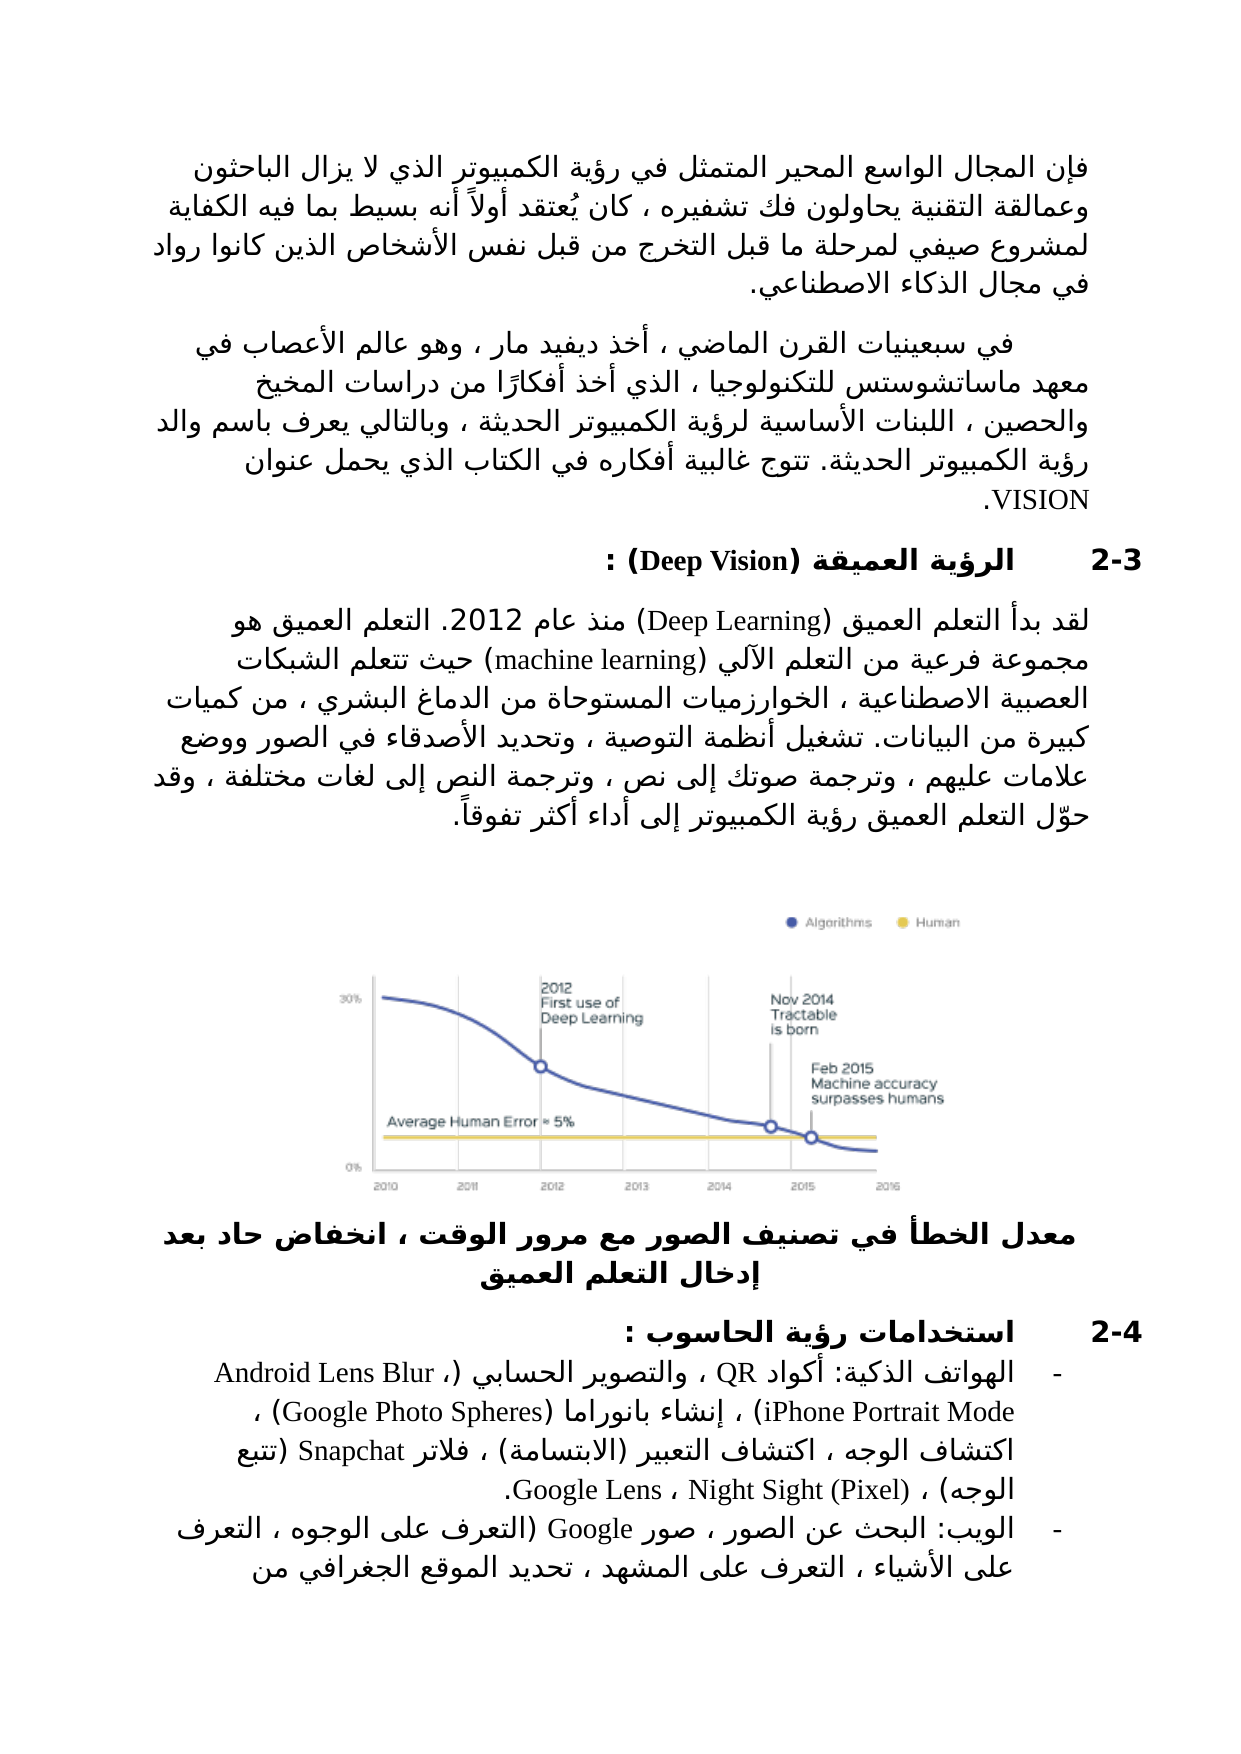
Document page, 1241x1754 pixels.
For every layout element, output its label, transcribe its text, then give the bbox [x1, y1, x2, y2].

text معدل الخطأ في تصنيف الصور مع مرور الوقت ، انخفاض حاد بعد إدخال التعلم العميق [150, 1217, 1090, 1290]
picture [279, 917, 961, 1192]
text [150, 150, 1090, 301]
list الهواتف الذكية: أكواد QR ، والتصوير الحسابي (Android Lens Blur ، iPhone Portrait Mode) ، إنشاء بانوراما (Google Photo Spheres) ، اكتشاف الوجه ، اكتشاف التعبير (الابتسامة) ، فلاتر Snapchat (تتبع الوجه) ، Google Lens ، Night Sight (Pixel). [150, 1355, 1053, 1506]
text في سبعينيات القرن الماضي ، أخذ ديفيد مار ، وهو عالم الأعصاب في معهد ماساتشوستس للتكنولوجيا ، الذي أخذ أفكارًا من دراسات المخيخ والحصين ، اللبنات الأساسية لرؤية الكمبيوتر الحديثة ، وبالتالي يعرف باسم والد رؤية الكمبيوتر الحديثة. تتوج غالبية أفكاره في الكتاب الذي يحمل عنوان VISION. [150, 327, 1090, 517]
list الرؤية العميقة (Deep Vision) : [150, 543, 1090, 577]
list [150, 1512, 1053, 1585]
list استخدامات رؤية الحاسوب : [150, 1316, 1090, 1350]
text لقد بدأ التعلم العميق (Deep Learning) منذ عام 2012. التعلم العميق هو مجموعة فرعية من التعلم الآلي (machine learning) حيث تتعلم الشبكات العصبية الاصطناعية ، الخوارزميات المستوحاة من الدماغ البشري ، من كميات كبيرة من البيانات. تشغيل أنظمة التوصية ، وتحديد الأصدقاء في الصور ووضع علامات عليهم ، وترجمة صوتك إلى نص ، وترجمة النص إلى لغات مختلفة ، وقد حوّل التعلم العميق رؤية الكمبيوتر إلى أداء أكثر تفوقاً. [150, 603, 1090, 832]
